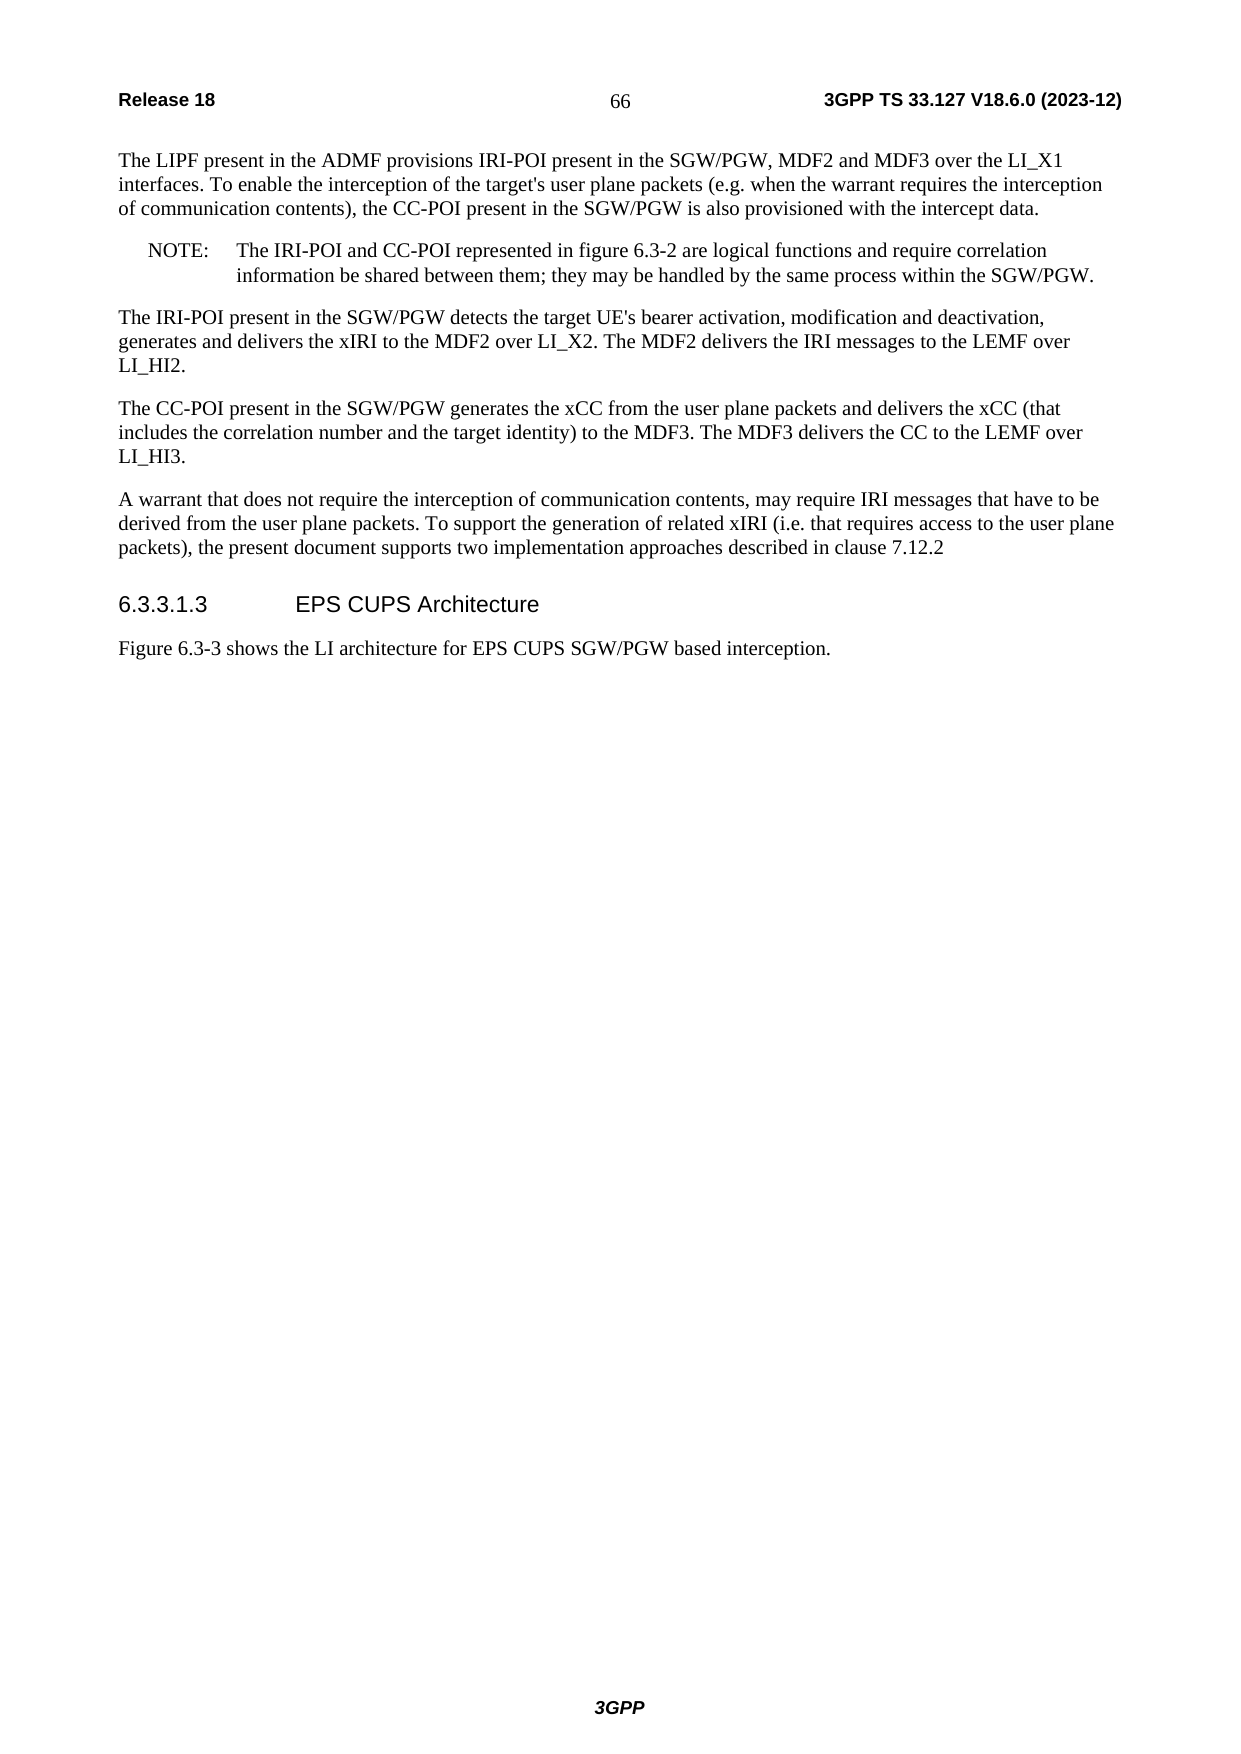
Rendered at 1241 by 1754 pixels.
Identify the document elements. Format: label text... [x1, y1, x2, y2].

text The IRI-POI present in the SGW/PGW detects the target UE's bearer activation, modification and deactivation, generates and delivers the xIRI to the MDF2 over LI_X2. The MDF2 delivers the IRI messages to the LEMF over LI_HI2. [118, 305, 1122, 377]
text The LIPF present in the ADMF provisions IRI-POI present in the SGW/PGW, MDF2 and MDF3 over the LI_X1 interfaces. To enable the interception of the target's user plane packets (e.g. when the warrant requires the interception of communication contents), the CC-POI present in the SGW/PGW is also provisioned with the intercept data. [118, 147, 1122, 220]
text The CC-POI present in the SGW/PGW generates the xCC from the user plane packets and delivers the xCC (that includes the correlation number and the target identity) to the MDF3. The MDF3 delivers the CC to the LEMF over LI_HI3. [118, 396, 1122, 468]
subtitle 6.3.3.1.3 EPS CUPS Architecture [118, 591, 1122, 617]
text A warrant that does not require the interception of communication contents, may require IRI messages that have to be derived from the user plane packets. To support the generation of related xIRI (i.e. that requires access to the user plane packets), the present document supports two implementation approaches described in clause 7.12.2 [118, 487, 1122, 559]
text Figure 6.3-3 shows the LI architecture for EPS CUPS SGW/PGW based interception. [118, 636, 1122, 660]
text NOTE: The IRI-POI and CC-POI represented in figure 6.3-2 are logical functions and require correlation information be shared between them; they may be handled by the same process within the SGW/PGW. [148, 238, 1122, 287]
